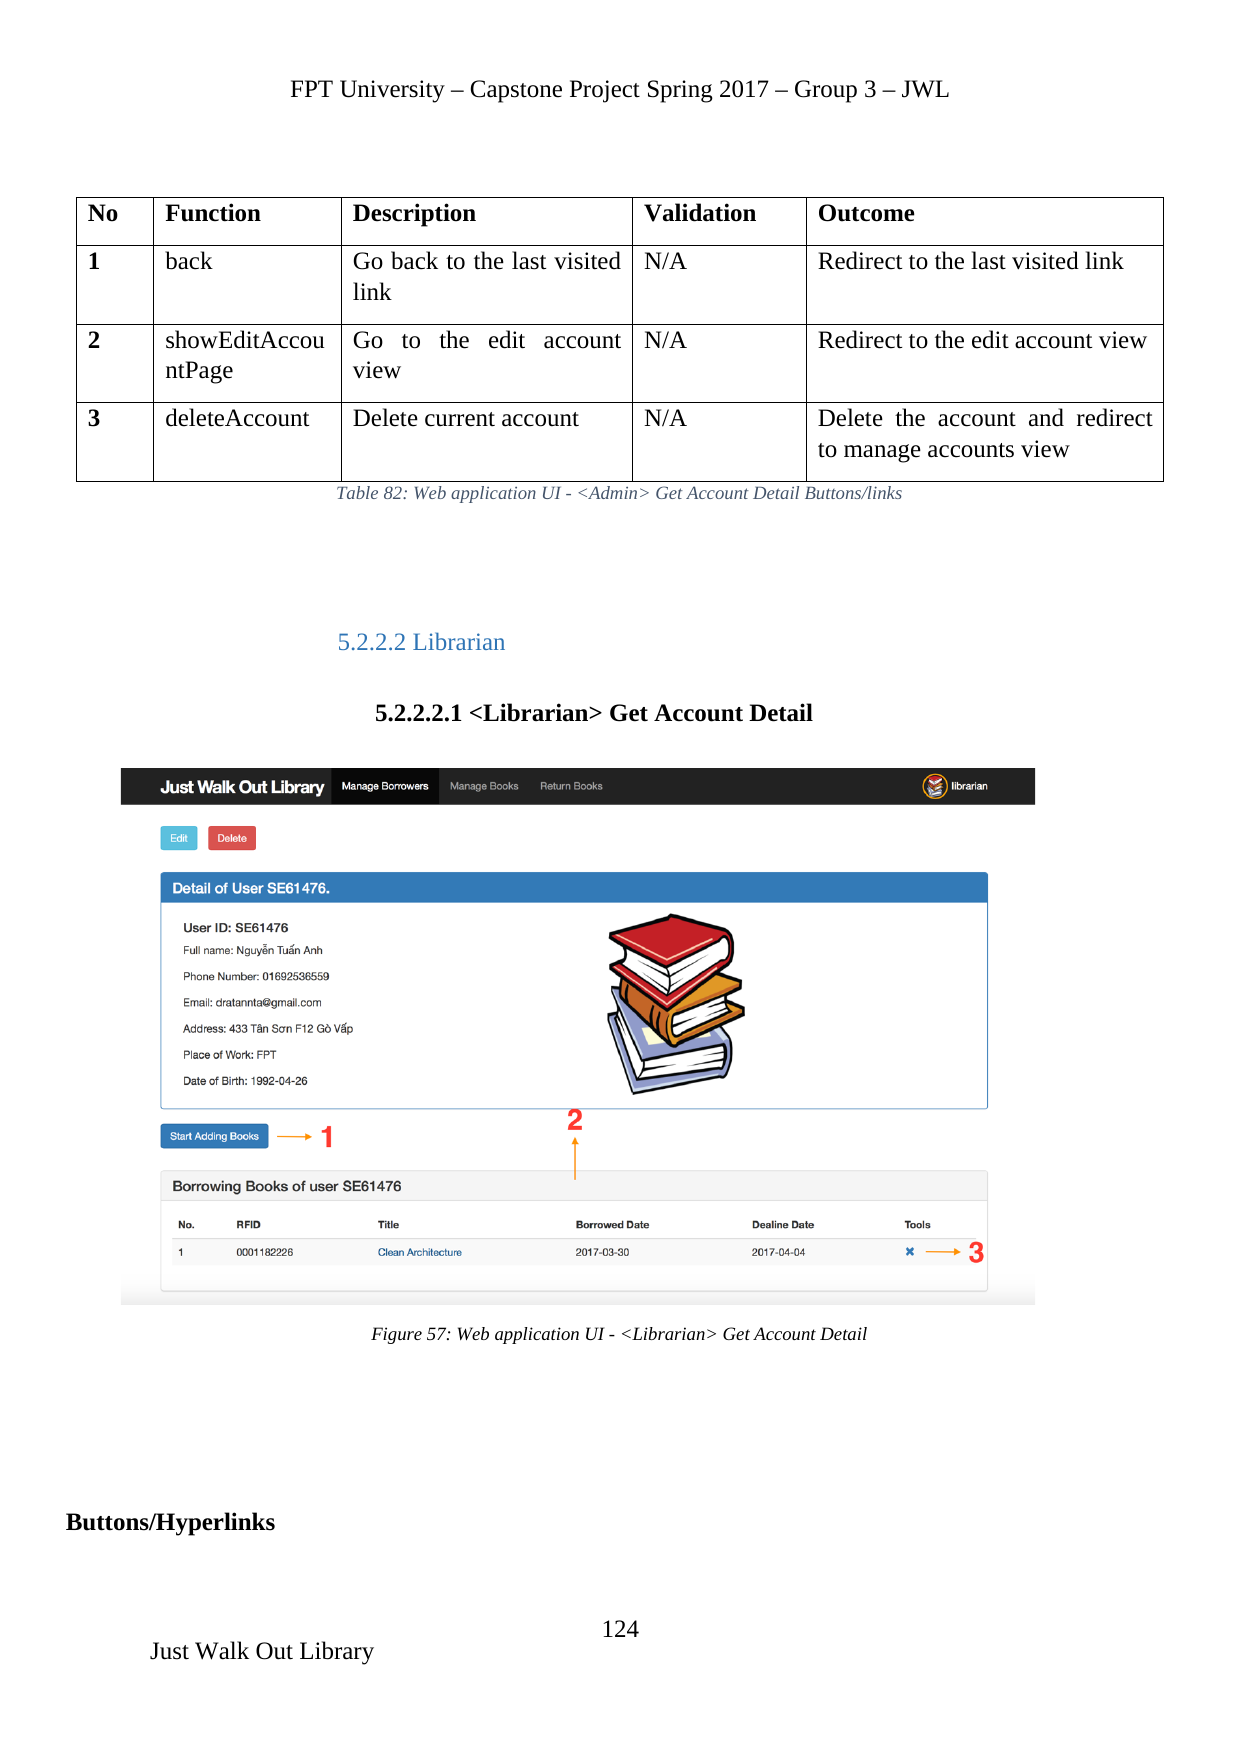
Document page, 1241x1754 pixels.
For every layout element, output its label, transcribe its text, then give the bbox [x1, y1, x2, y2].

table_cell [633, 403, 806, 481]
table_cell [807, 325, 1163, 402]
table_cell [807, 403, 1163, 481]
text Buttons/Hyperlinks [66, 1507, 1090, 1536]
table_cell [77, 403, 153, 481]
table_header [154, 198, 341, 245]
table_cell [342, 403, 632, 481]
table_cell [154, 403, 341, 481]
subtitle Librarian [337, 627, 1090, 656]
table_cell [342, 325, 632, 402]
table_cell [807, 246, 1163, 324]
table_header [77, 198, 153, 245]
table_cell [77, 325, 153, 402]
picture [120, 768, 1035, 1305]
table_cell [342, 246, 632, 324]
subtitle <Librarian> Get Account Detail [375, 698, 1090, 727]
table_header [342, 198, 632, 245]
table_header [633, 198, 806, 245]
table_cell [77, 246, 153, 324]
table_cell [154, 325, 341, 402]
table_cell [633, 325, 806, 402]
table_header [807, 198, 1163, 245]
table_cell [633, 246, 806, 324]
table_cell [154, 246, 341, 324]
